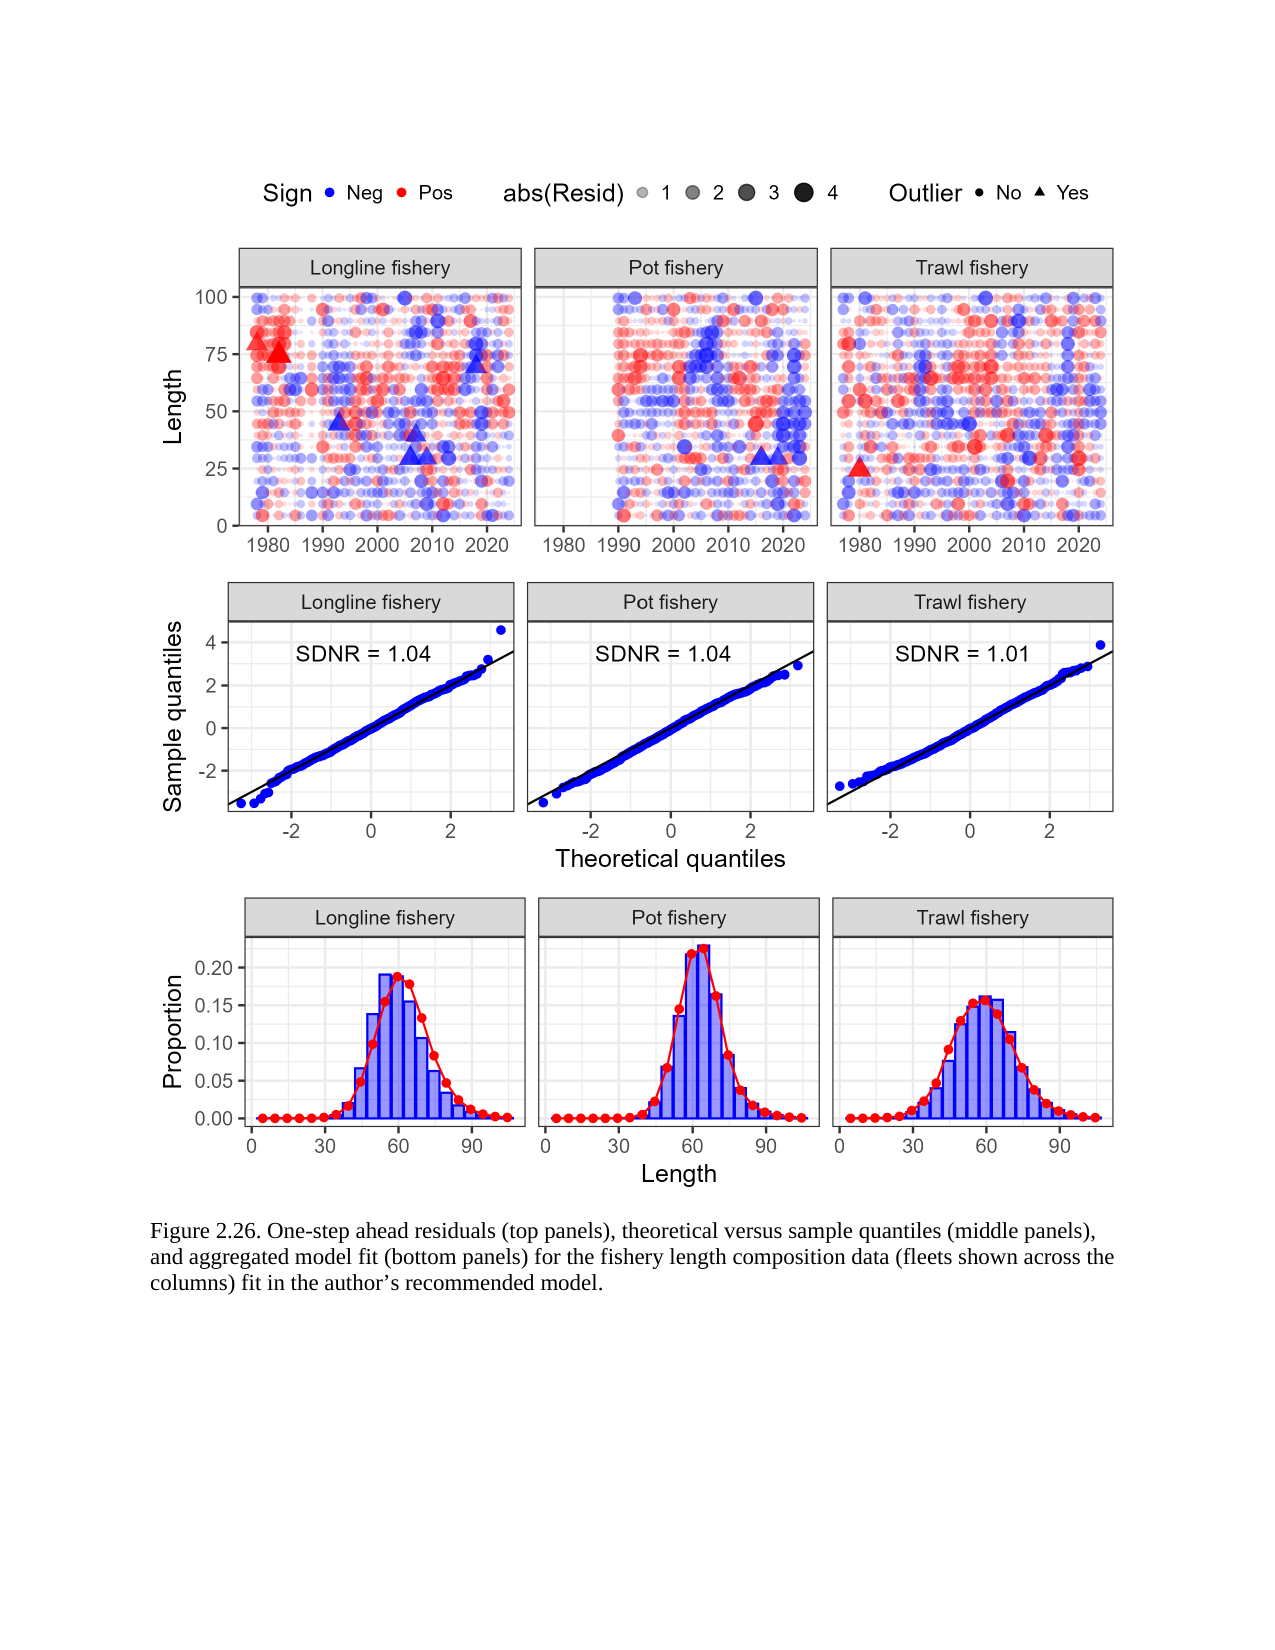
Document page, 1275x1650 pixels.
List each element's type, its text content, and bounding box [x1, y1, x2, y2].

picture [150, 150, 1125, 1200]
subtitle Figure 2.26. One-step ahead residuals (top panels), theoretical versus sample quantiles (middle panels), and aggregated model fit (bottom panels) for the fishery length composition data (fleets shown across the columns) fit in the author’s recommended model. [150, 1217, 1125, 1296]
